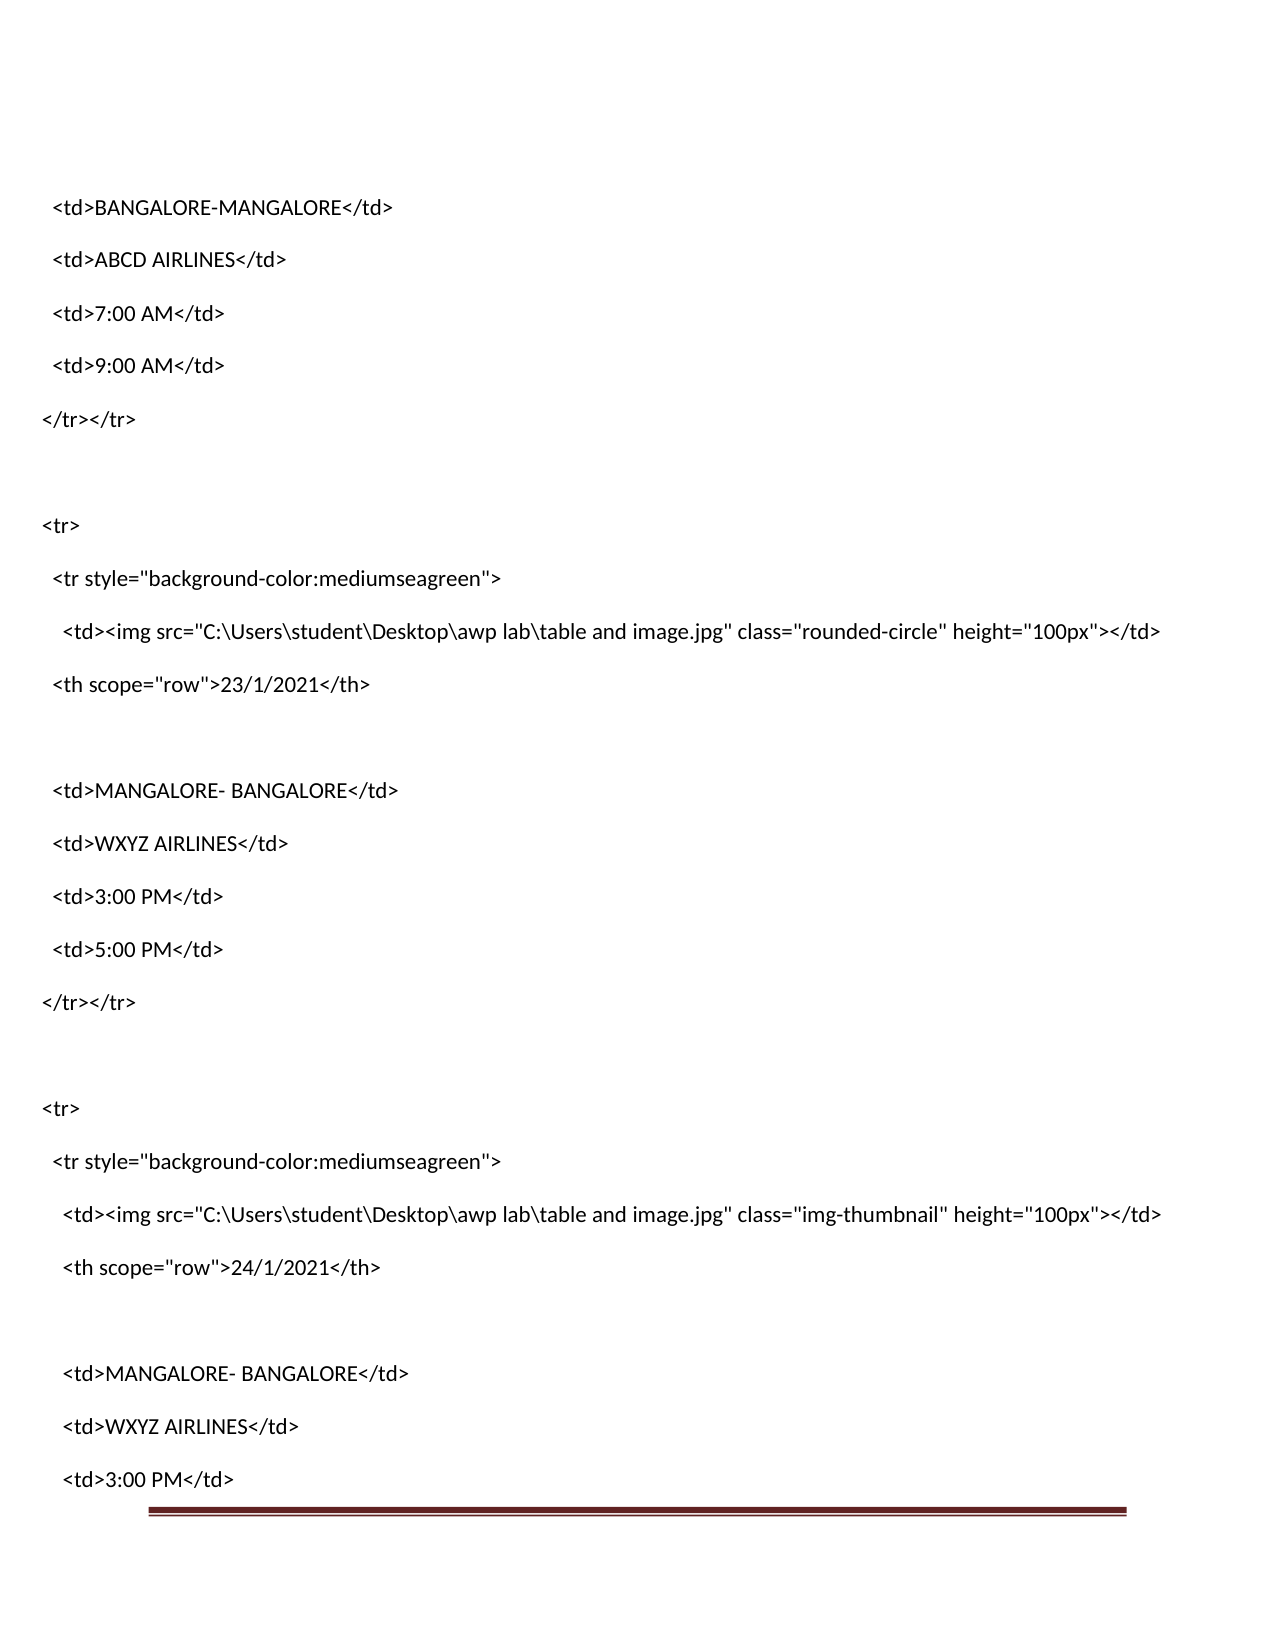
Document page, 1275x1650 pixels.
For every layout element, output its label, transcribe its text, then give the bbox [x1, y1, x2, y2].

text <td>MANGALORE- BANGALORE</td> [21, 1359, 1242, 1387]
text <td>5:00 PM</td> [21, 935, 1242, 963]
text <td>3:00 PM</td> [21, 882, 1242, 910]
text <td>ABCD AIRLINES</td> [21, 246, 1242, 274]
text <td><img src="C:\Users\student\Desktop\awp lab\table and image.jpg" class="img-thumbnail" height="100px"></td> [21, 1200, 1242, 1228]
text <td>WXYZ AIRLINES</td> [21, 1412, 1242, 1440]
text <tr style="background-color:mediumseagreen"> [21, 1147, 1242, 1175]
text <td>WXYZ AIRLINES</td> [21, 829, 1242, 857]
text <td>3:00 PM</td> [21, 1465, 1242, 1493]
text <td>MANGALORE- BANGALORE</td> [21, 776, 1242, 804]
text </tr></tr> [21, 405, 1242, 433]
text <th scope="row">24/1/2021</th> [21, 1253, 1242, 1281]
text <td>7:00 AM</td> [21, 299, 1242, 327]
text <td>BANGALORE-MANGALORE</td> [21, 193, 1242, 221]
text </tr></tr> [21, 988, 1242, 1016]
text <tr> [21, 511, 1242, 539]
text <th scope="row">23/1/2021</th> [21, 670, 1242, 698]
text <tr> [21, 1094, 1242, 1122]
text <tr style="background-color:mediumseagreen"> [21, 564, 1242, 592]
text <td><img src="C:\Users\student\Desktop\awp lab\table and image.jpg" class="rounded-circle" height="100px"></td> [21, 617, 1242, 645]
text <td>9:00 AM</td> [21, 352, 1242, 380]
